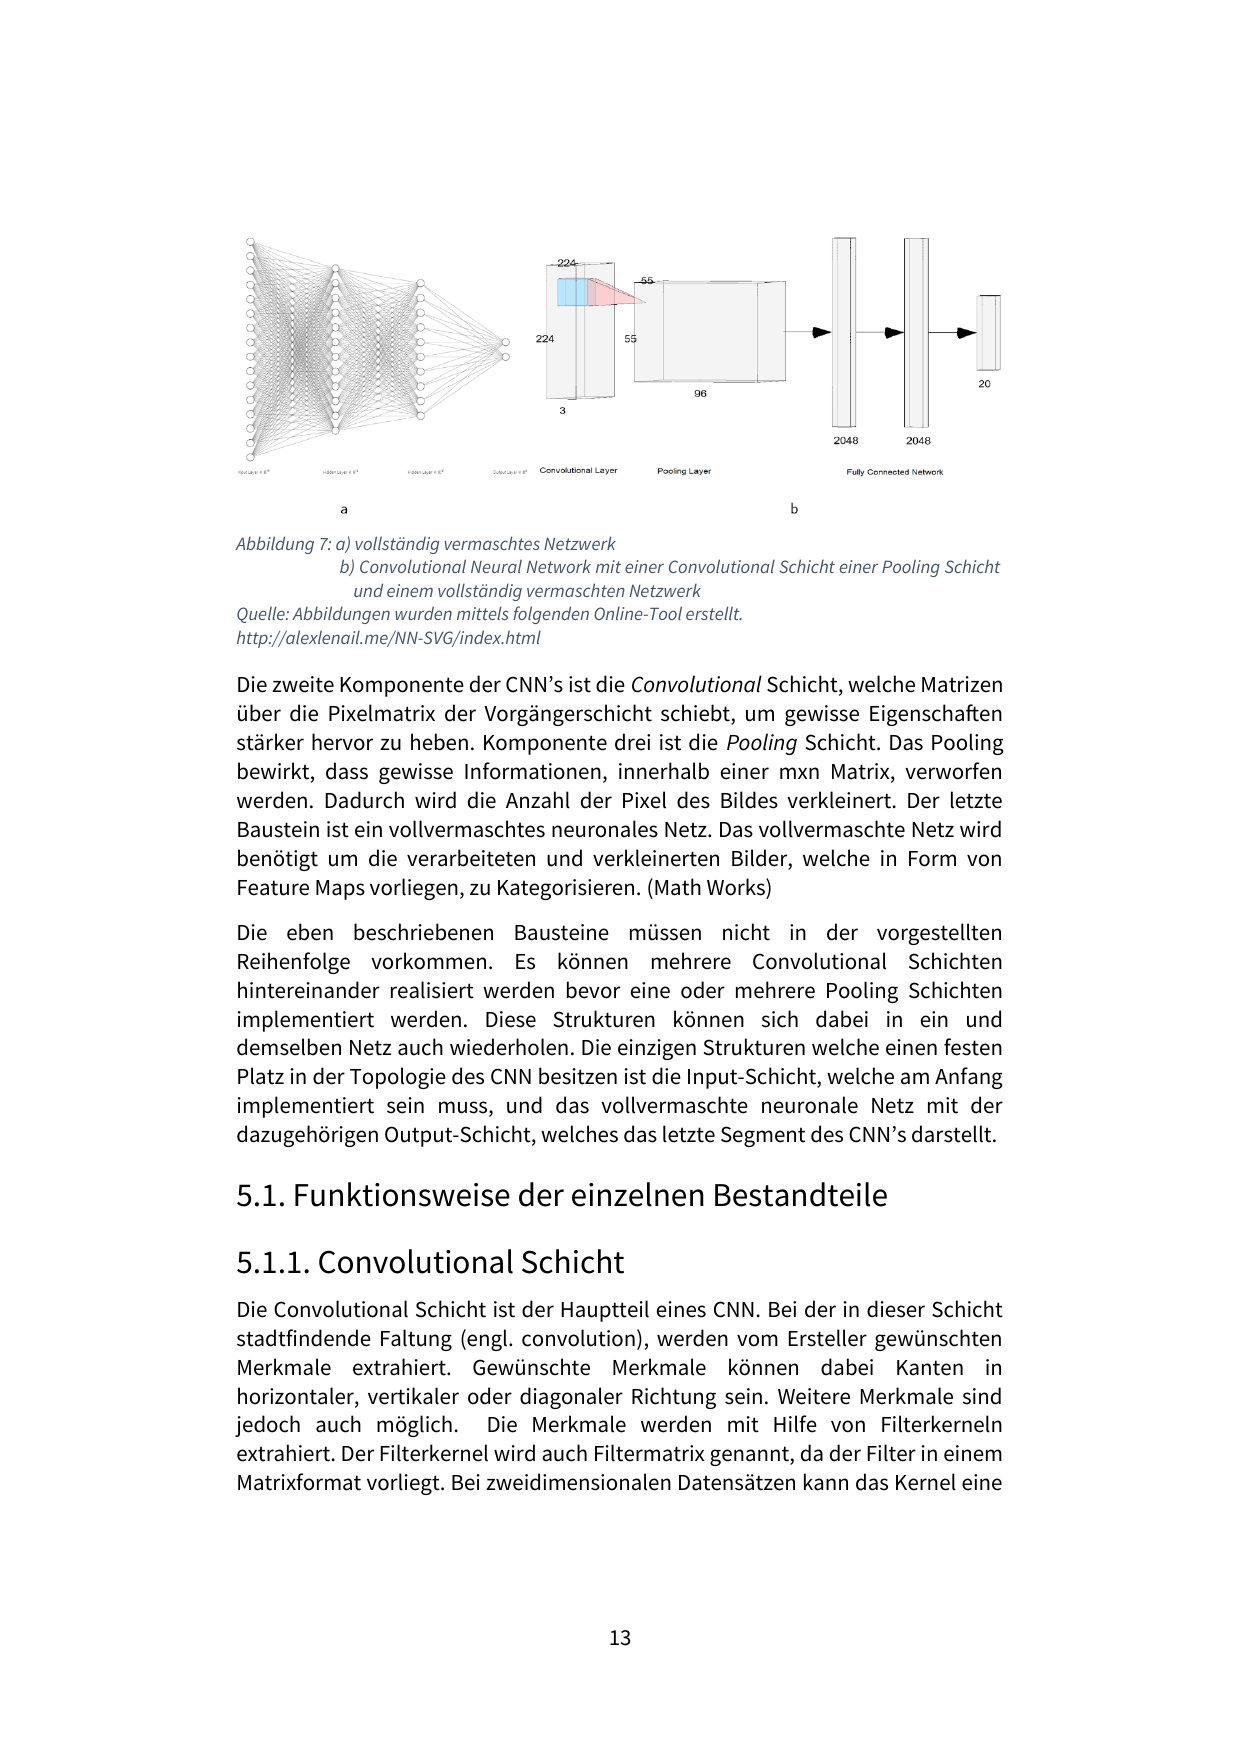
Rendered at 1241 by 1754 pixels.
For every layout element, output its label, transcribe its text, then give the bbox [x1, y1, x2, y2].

subtitle 5.1. Funktionsweise der einzelnen Bestandteile [236, 1174, 1004, 1216]
subtitle 5.1.1. Convolutional Schicht [236, 1241, 1004, 1282]
text Die zweite Komponente der CNN’s ist die Convolutional Schicht, welche Matrizen über die Pixelmatrix der Vorgängerschicht schiebt, um gewisse Eigenschaften stärker hervor zu heben. Komponente drei ist die Pooling Schicht. Das Pooling bewirkt, dass gewisse Informationen, innerhalb einer mxn Matrix, verworfen werden. Dadurch wird die Anzahl der Pixel des Bildes verkleinert. Der letzte Baustein ist ein vollvermaschtes neuronales Netz. Das vollvermaschte Netz wird benötigt um die verarbeiteten und verkleinerten Bilder, welche in Form von Feature Maps vorliegen, zu Kategorisieren. [236, 670, 1004, 901]
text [236, 1295, 1004, 1497]
picture [236, 236, 1004, 516]
text Die eben beschriebenen Bausteine müssen nicht in der vorgestellten Reihenfolge vorkommen. Es können mehrere Convolutional Schichten hintereinander realisiert werden bevor eine oder mehrere Pooling Schichten implementiert werden. Diese Strukturen können sich dabei in ein und demselben Netz auch wiederholen. Die einzigen Strukturen welche einen festen Platz in der Topologie des CNN besitzen ist die Input-Schicht, welche am Anfang implementiert sein muss, und das vollvermaschte neuronale Netz mit der dazugehörigen Output-Schicht, welches das letzte Segment des CNN’s darstellt. [236, 918, 1004, 1149]
